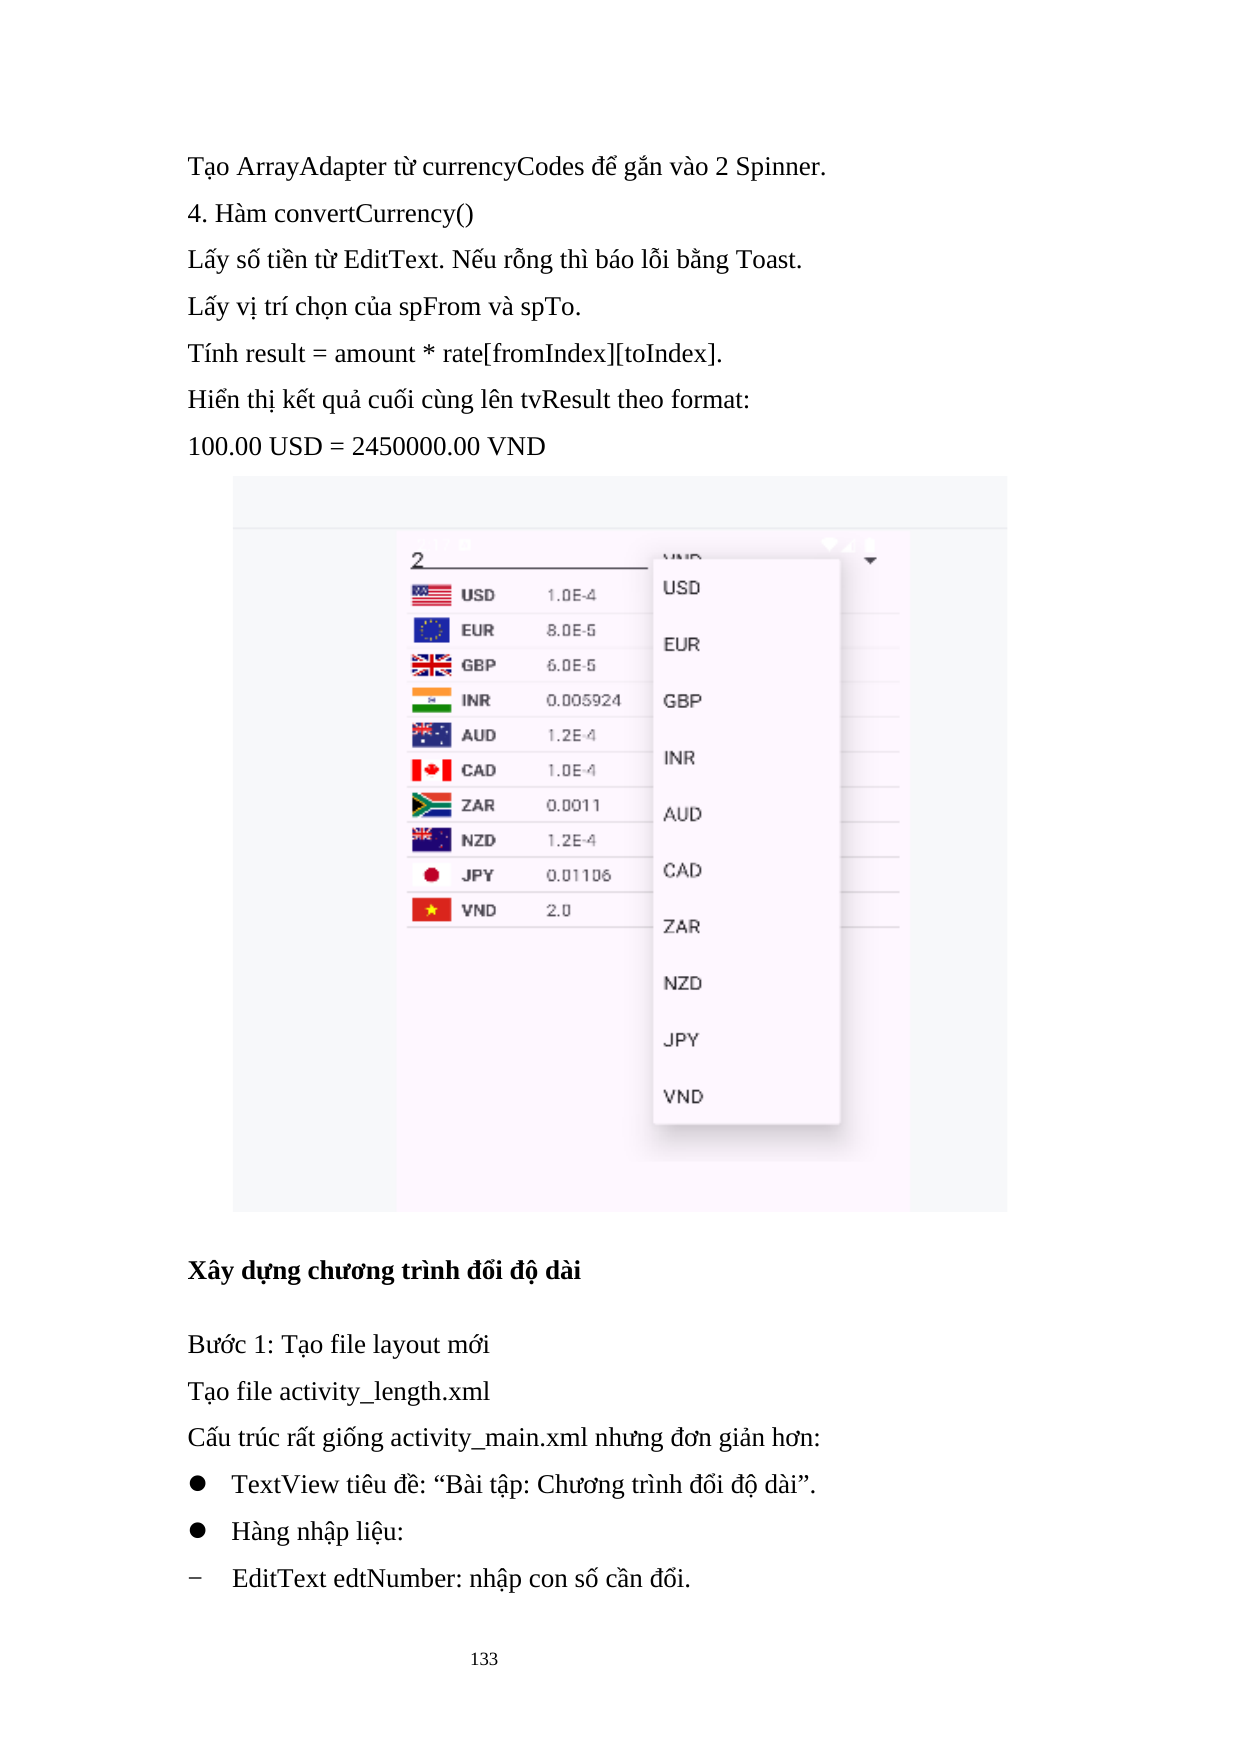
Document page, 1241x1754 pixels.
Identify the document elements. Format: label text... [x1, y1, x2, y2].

list Bước 1: Tạo file layout mới [187, 1328, 1053, 1359]
list Lấy vị trí chọn của spFrom và spTo. [187, 290, 1053, 321]
list TextView tiêu đề: “Bài tập: Chương trình đổi độ dài”. [187, 1468, 1053, 1499]
subtitle Xây dựng chương trình đổi độ dài [187, 1254, 1053, 1285]
list Tính result = amount * rate[fromIndex][toIndex]. [187, 337, 1053, 368]
list Hàng nhập liệu: [187, 1515, 1053, 1546]
list Cấu trúc rất giống activity_main.xml nhưng đơn giản hơn: [187, 1421, 1053, 1452]
list Tạo ArrayAdapter từ currencyCodes để gắn vào 2 Spinner. [187, 150, 1053, 181]
list Hiển thị kết quả cuối cùng lên tvResult theo format: 100.00 USD = 2450000.00 VND [187, 383, 1053, 461]
list Lấy số tiền từ EditText. Nếu rỗng thì báo lỗi bằng Toast. [187, 243, 1053, 274]
list Hàm convertCurrency() [187, 197, 1053, 228]
list EditText edtNumber: nhập con số cần đổi. [187, 1562, 1053, 1593]
list Tạo file activity_length.xml [187, 1375, 1053, 1406]
picture [232, 476, 1008, 1212]
